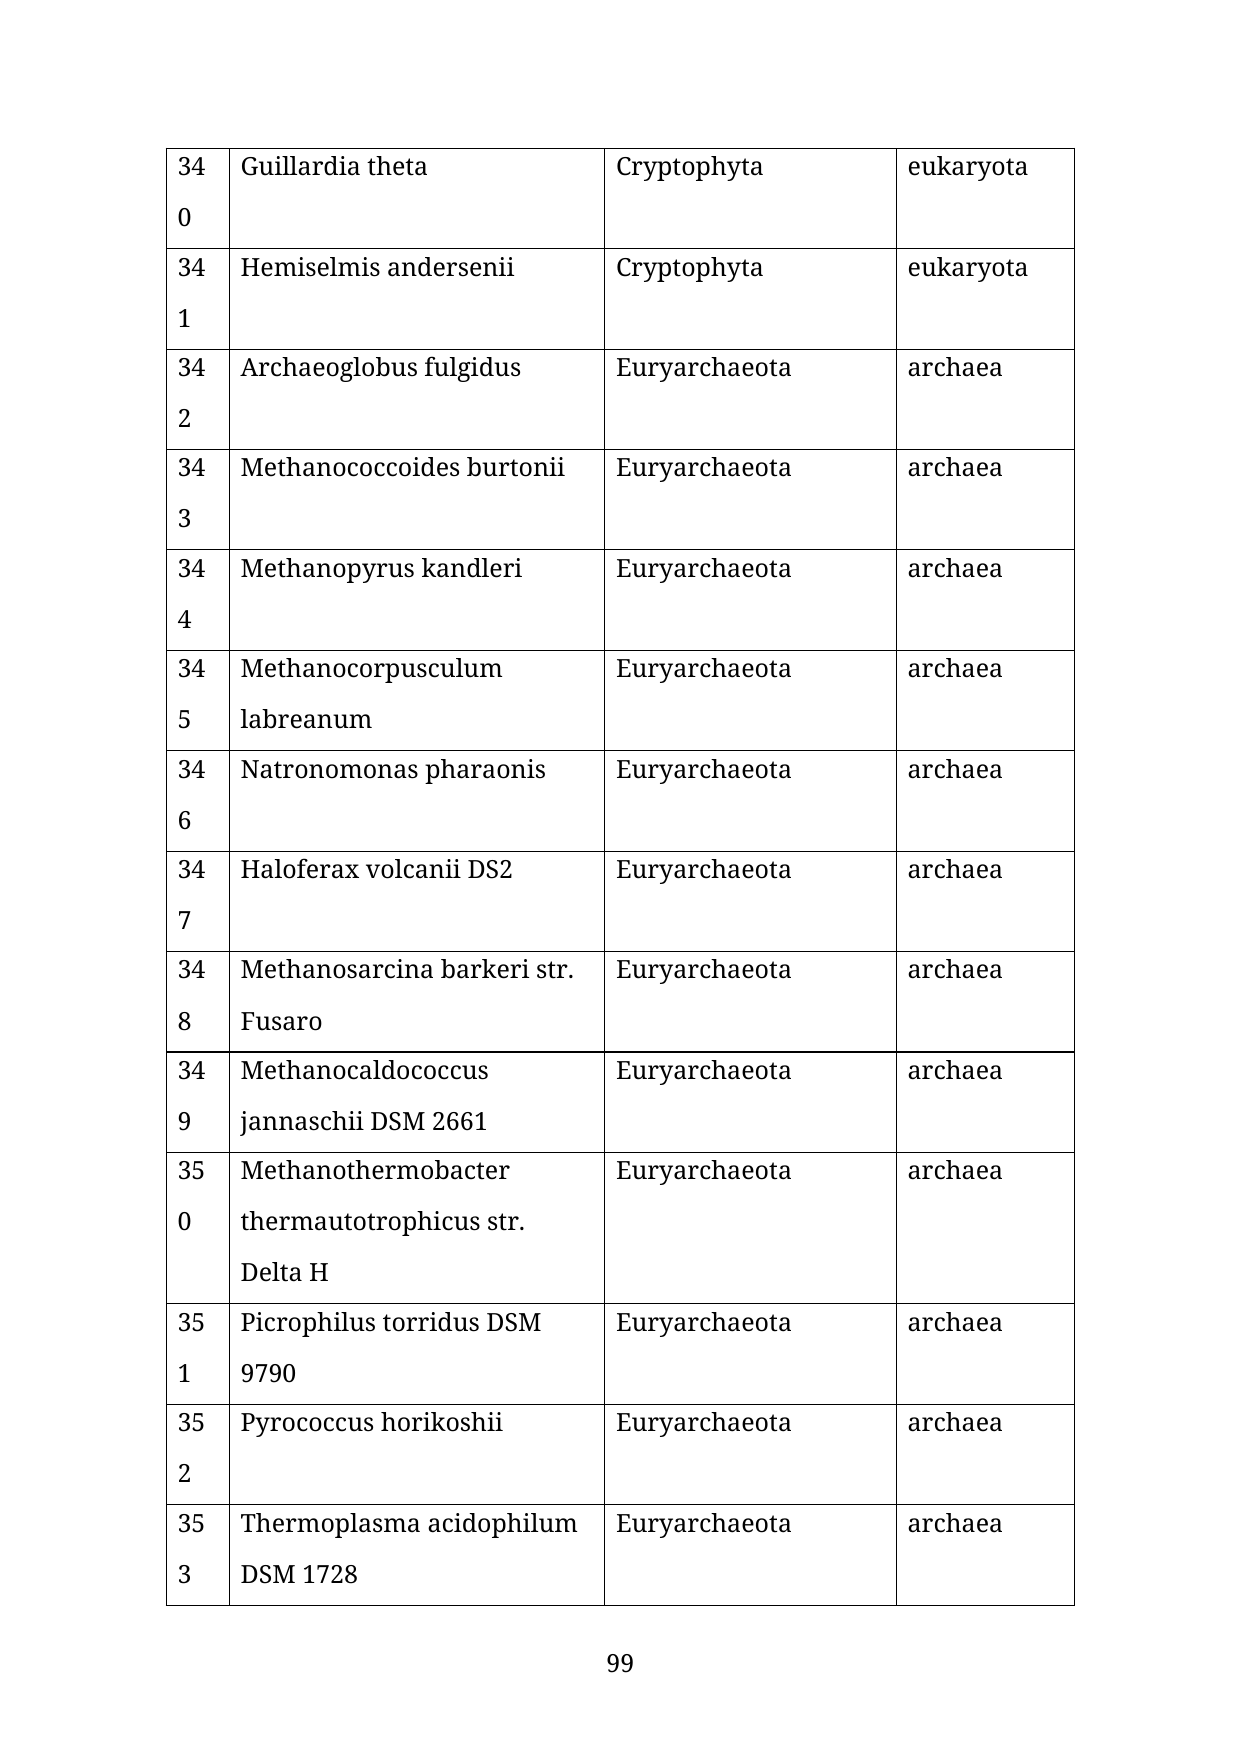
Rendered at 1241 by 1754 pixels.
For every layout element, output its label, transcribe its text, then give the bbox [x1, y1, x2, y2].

table_cell archaea [897, 651, 1074, 750]
table_cell 345 [167, 651, 229, 750]
table_cell 347 [167, 852, 229, 951]
table_cell 346 [167, 751, 229, 851]
table_cell eukaryota [897, 149, 1074, 248]
table_cell Pyrococcus horikoshii [230, 1405, 604, 1504]
table_cell archaea [897, 1505, 1074, 1604]
table_cell Euryarchaeota [605, 450, 896, 549]
table_cell Methanocorpusculum labreanum [230, 651, 604, 750]
table_cell 348 [167, 952, 229, 1051]
table_cell Euryarchaeota [605, 852, 896, 951]
table_cell 349 [167, 1053, 229, 1152]
table_cell Euryarchaeota [605, 751, 896, 851]
table_cell archaea [897, 852, 1074, 951]
table_cell archaea [897, 350, 1074, 449]
table_cell Euryarchaeota [605, 1304, 896, 1404]
table_cell Euryarchaeota [605, 1405, 896, 1504]
table_cell archaea [897, 1304, 1074, 1404]
table_cell 340 [167, 149, 229, 248]
table_cell Cryptophyta [605, 149, 896, 248]
table_cell archaea [897, 1405, 1074, 1504]
table_cell 344 [167, 550, 229, 650]
table_cell eukaryota [897, 249, 1074, 348]
table_cell 352 [167, 1405, 229, 1504]
table_cell Euryarchaeota [605, 1053, 896, 1152]
table_cell Haloferax volcanii DS2 [230, 852, 604, 951]
table_cell Euryarchaeota [605, 550, 896, 650]
table_cell Methanopyrus kandleri [230, 550, 604, 650]
table_cell Picrophilus torridus DSM 9790 [230, 1304, 604, 1404]
table_cell Euryarchaeota [605, 350, 896, 449]
table_cell archaea [897, 952, 1074, 1051]
table_cell Guillardia theta [230, 149, 604, 248]
table_cell 353 [167, 1505, 229, 1604]
table_cell 350 [167, 1153, 229, 1303]
table_cell Thermoplasma acidophilum DSM 1728 [230, 1505, 604, 1604]
table_cell Archaeoglobus fulgidus [230, 350, 604, 449]
table_cell Euryarchaeota [605, 952, 896, 1051]
table_cell archaea [897, 550, 1074, 650]
table_cell 341 [167, 249, 229, 348]
table_cell archaea [897, 751, 1074, 851]
table_cell Methanocaldococcus jannaschii DSM 2661 [230, 1053, 604, 1152]
table_cell Methanococcoides burtonii [230, 450, 604, 549]
table_cell archaea [897, 1153, 1074, 1303]
table_cell Methanosarcina barkeri str. Fusaro [230, 952, 604, 1051]
table_cell Methanothermobacter thermautotrophicus str. Delta H [230, 1153, 604, 1303]
table_cell Euryarchaeota [605, 651, 896, 750]
table_cell archaea [897, 1053, 1074, 1152]
table_cell Euryarchaeota [605, 1153, 896, 1303]
table_cell Cryptophyta [605, 249, 896, 348]
table_cell 343 [167, 450, 229, 549]
table_cell 351 [167, 1304, 229, 1404]
table_cell Hemiselmis andersenii [230, 249, 604, 348]
table_cell Euryarchaeota [605, 1505, 896, 1604]
table_cell 342 [167, 350, 229, 449]
table_cell Natronomonas pharaonis [230, 751, 604, 851]
table_cell archaea [897, 450, 1074, 549]
